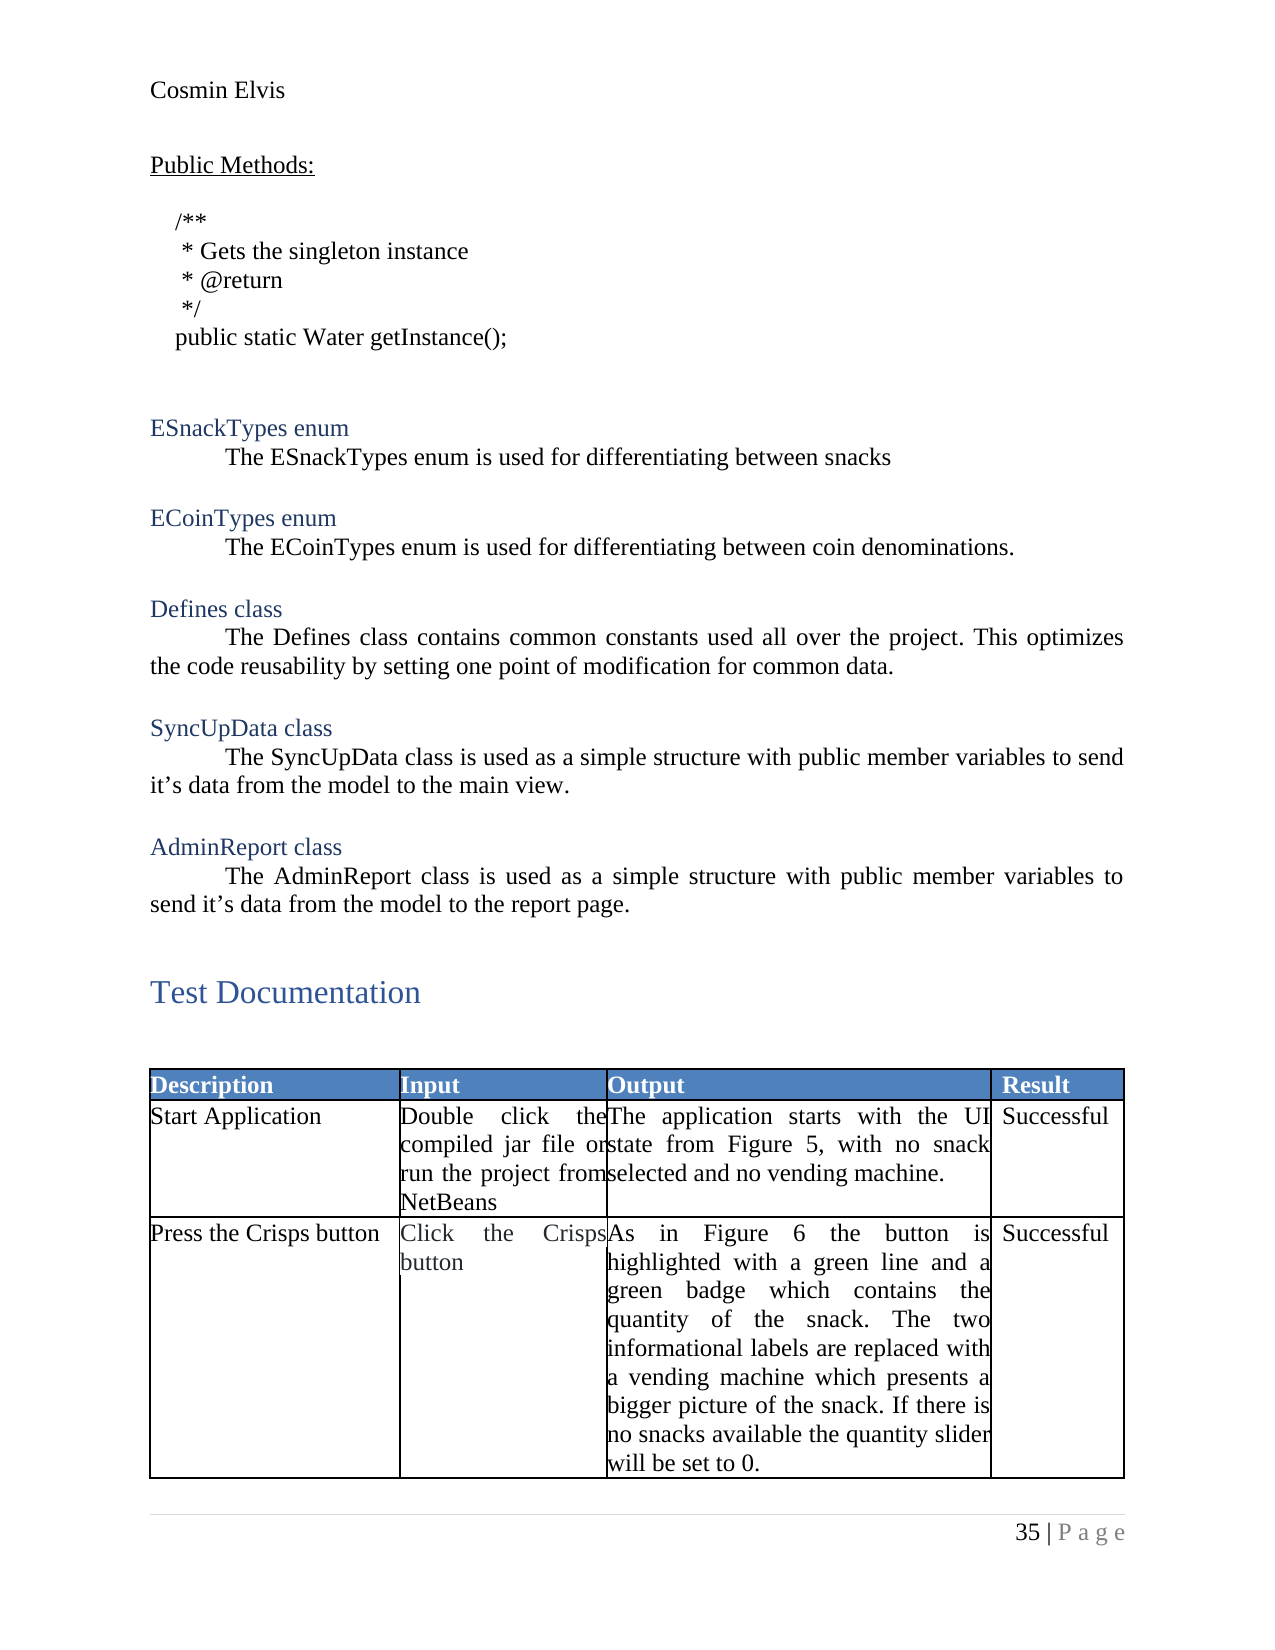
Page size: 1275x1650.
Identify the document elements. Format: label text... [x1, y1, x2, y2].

subtitle Defines class [150, 594, 1125, 622]
text * @return [150, 265, 1125, 294]
table_cell Successful [992, 1218, 1123, 1477]
text The AdminReport class is used as a simple structure with public member variables to send it’s data from the model to the report page. [150, 861, 1125, 918]
subtitle ECoinTypes enum [150, 503, 1125, 532]
text The ECoinTypes enum is used for differentiating between coin denominations. [150, 532, 1125, 561]
text public static Water getInstance(); [150, 322, 1125, 351]
subtitle AdminReport class [150, 832, 1125, 861]
text The ESnackTypes enum is used for differentiating between snacks [150, 442, 1125, 470]
table_header Output [608, 1070, 990, 1099]
table_header Input [401, 1070, 606, 1099]
text The Defines class contains common constants used all over the project. This optimizes the code reusability by setting one point of modification for common data. [150, 622, 1125, 680]
table_header Description [151, 1070, 399, 1099]
subtitle Test Documentation [150, 972, 1125, 1010]
table_cell Double click the compiled jar file or run the project from NetBeans [401, 1101, 606, 1216]
table_cell As in Figure 6 the button is highlighted with a green line and a green badge which contains the quantity of the snack. The two informational labels are replaced with a vending machine which presents a bigger picture of the snack. If there is no snacks available the quantity slider will be set to 0. [608, 1218, 990, 1477]
table_header Result [992, 1070, 1123, 1099]
table_cell Successful [992, 1101, 1123, 1216]
text Public Methods: [150, 150, 1125, 179]
table_cell Press the Crisps button [151, 1218, 399, 1477]
text * Gets the singleton instance [150, 236, 1125, 265]
text */ [150, 294, 1125, 322]
subtitle SyncUpData class [150, 713, 1125, 742]
text The SyncUpData class is used as a simple structure with public member variables to send it’s data from the model to the main view. [150, 742, 1125, 799]
table_cell The application starts with the UI state from Figure 5, with no snack selected and no vending machine. [608, 1101, 990, 1216]
table_cell Click the Crisps button [401, 1247, 606, 1477]
table_cell Start Application [151, 1101, 399, 1216]
subtitle ESnackTypes enum [150, 413, 1125, 442]
text /** [150, 207, 1125, 236]
